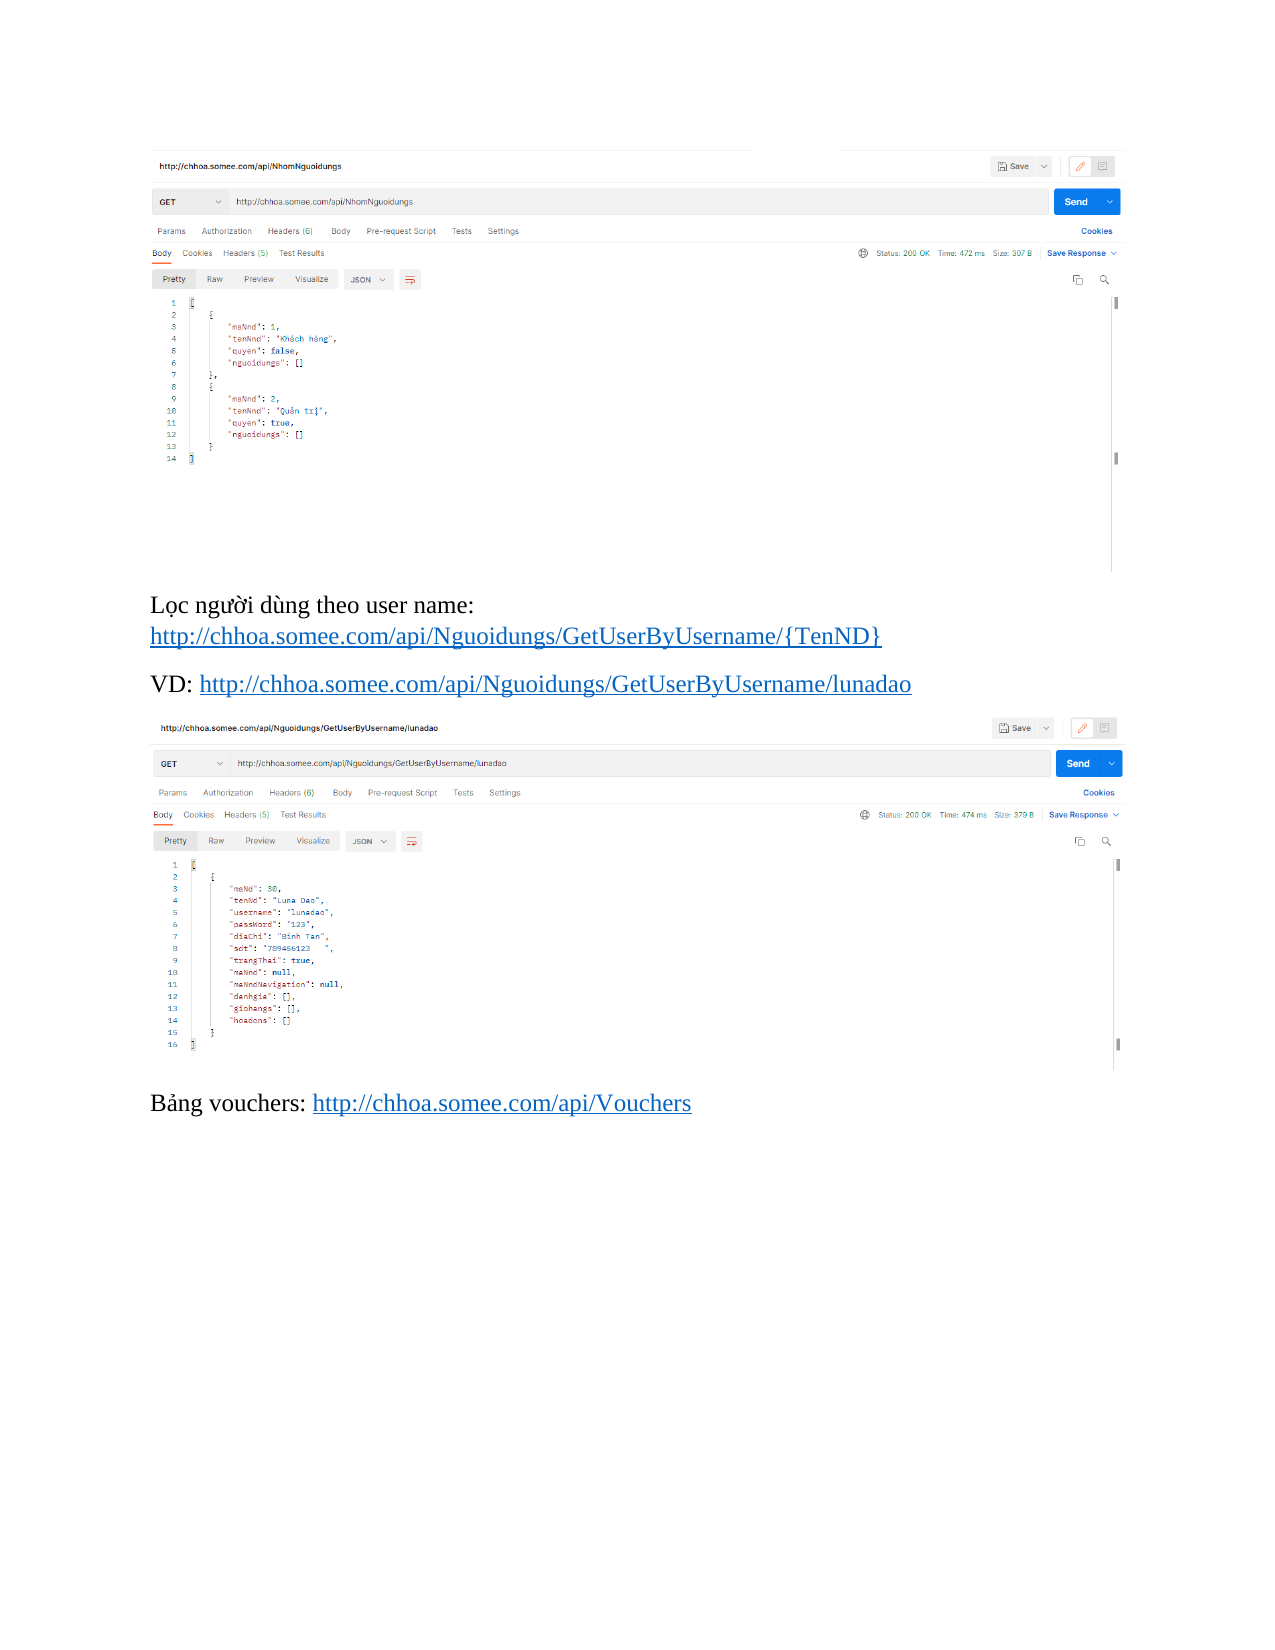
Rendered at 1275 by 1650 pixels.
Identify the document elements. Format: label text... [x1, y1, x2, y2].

picture [150, 150, 1125, 572]
text VD: http://chhoa.somee.com/api/Nguoidungs/GetUserByUsername/lunadao [150, 669, 1125, 698]
text Lọc người dùng theo user name: http://chhoa.somee.com/api/Nguoidungs/GetUserByUsername/{TenND} [150, 590, 1125, 650]
picture [150, 716, 1125, 1070]
text Bảng vouchers: http://chhoa.somee.com/api/Vouchers [150, 1088, 1125, 1117]
